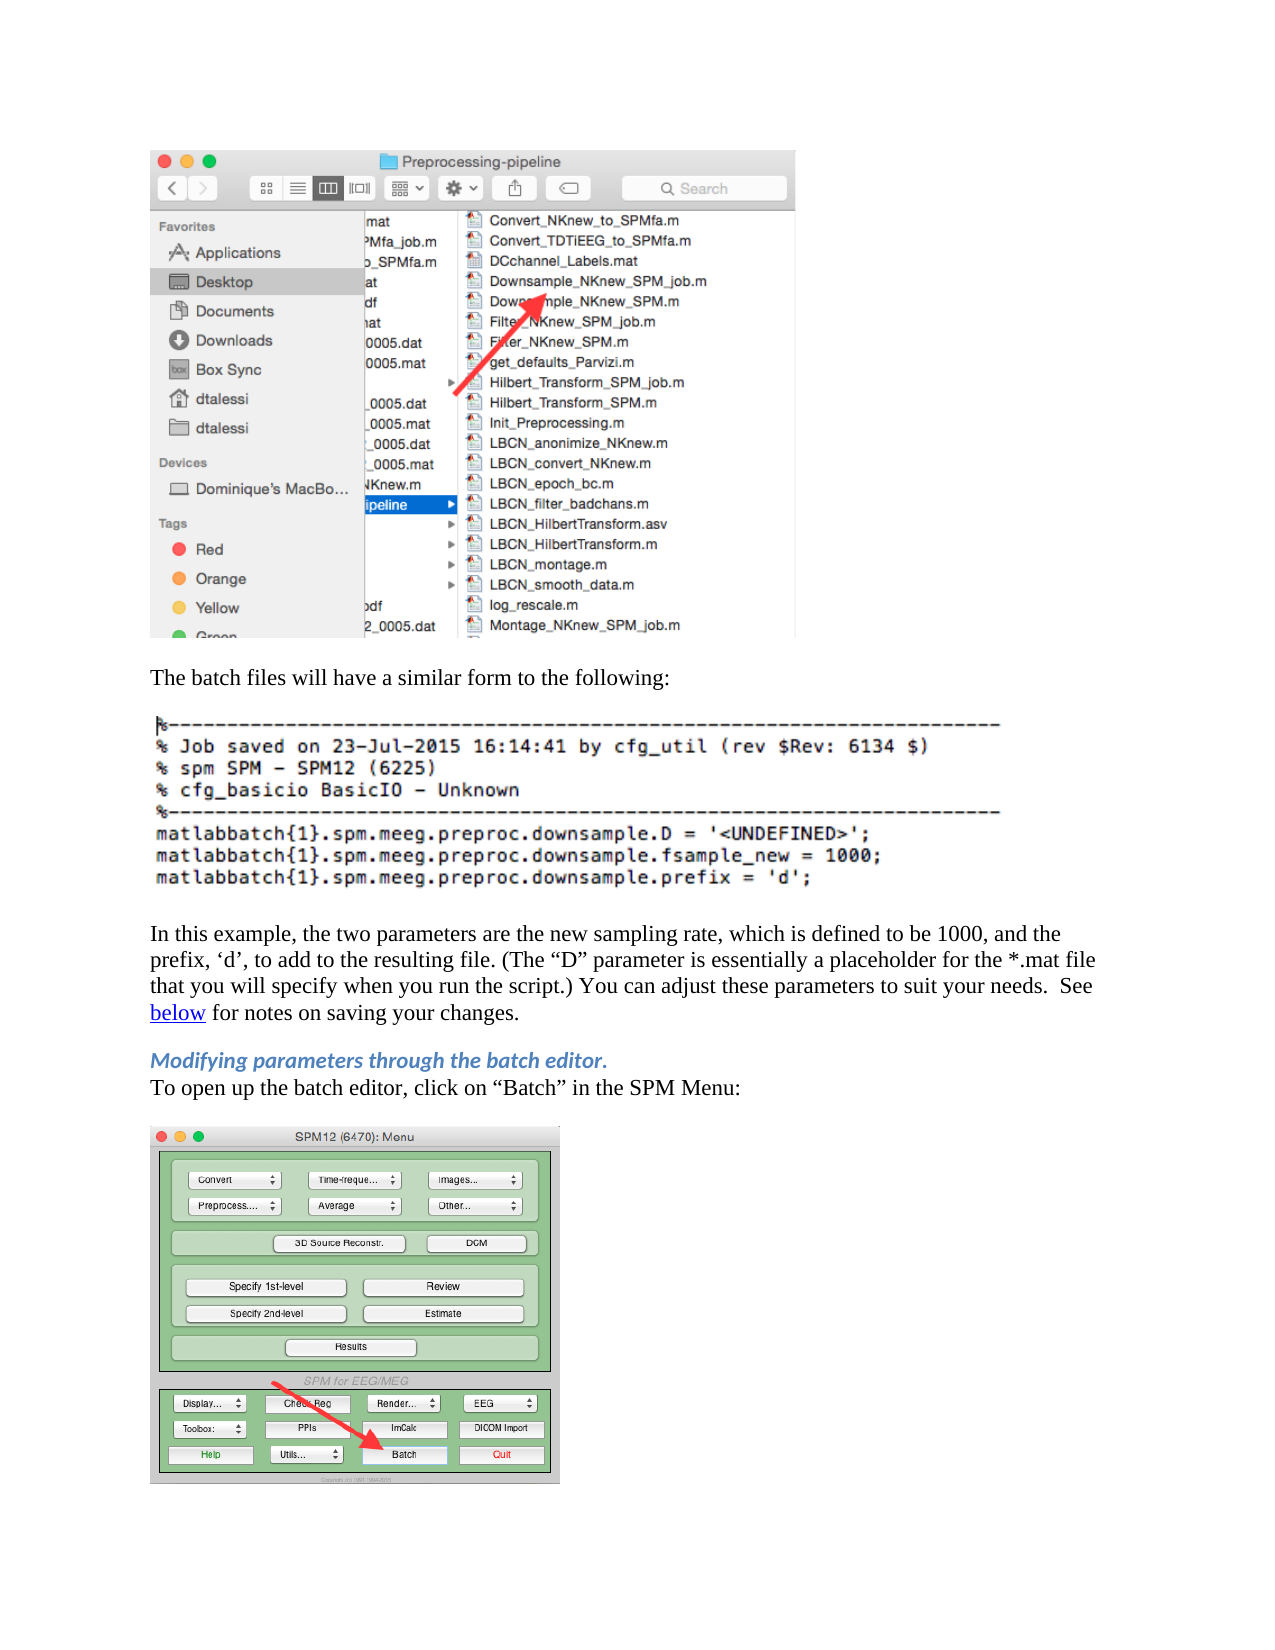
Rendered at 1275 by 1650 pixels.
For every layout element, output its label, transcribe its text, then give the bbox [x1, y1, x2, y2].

picture [150, 716, 1013, 894]
text To open up the batch editor, click on “Batch” in the SPM Menu: [150, 1074, 1125, 1101]
text In this example, the two parameters are the new sampling rate, which is defined to be 1000, and the prefix, ‘d’, to add to the resulting file. (The “D” parameter is essentially a placeholder for the *.mat file that you will specify when you run the script.) You can adjust these parameters to suit your needs. See below for notes on saving your changes. [150, 920, 1125, 1025]
text The batch files will have a similar form to the following: [150, 664, 1125, 690]
picture [150, 1126, 560, 1484]
picture [150, 150, 796, 638]
subtitle Modifying parameters through the batch editor. [150, 1046, 1125, 1074]
